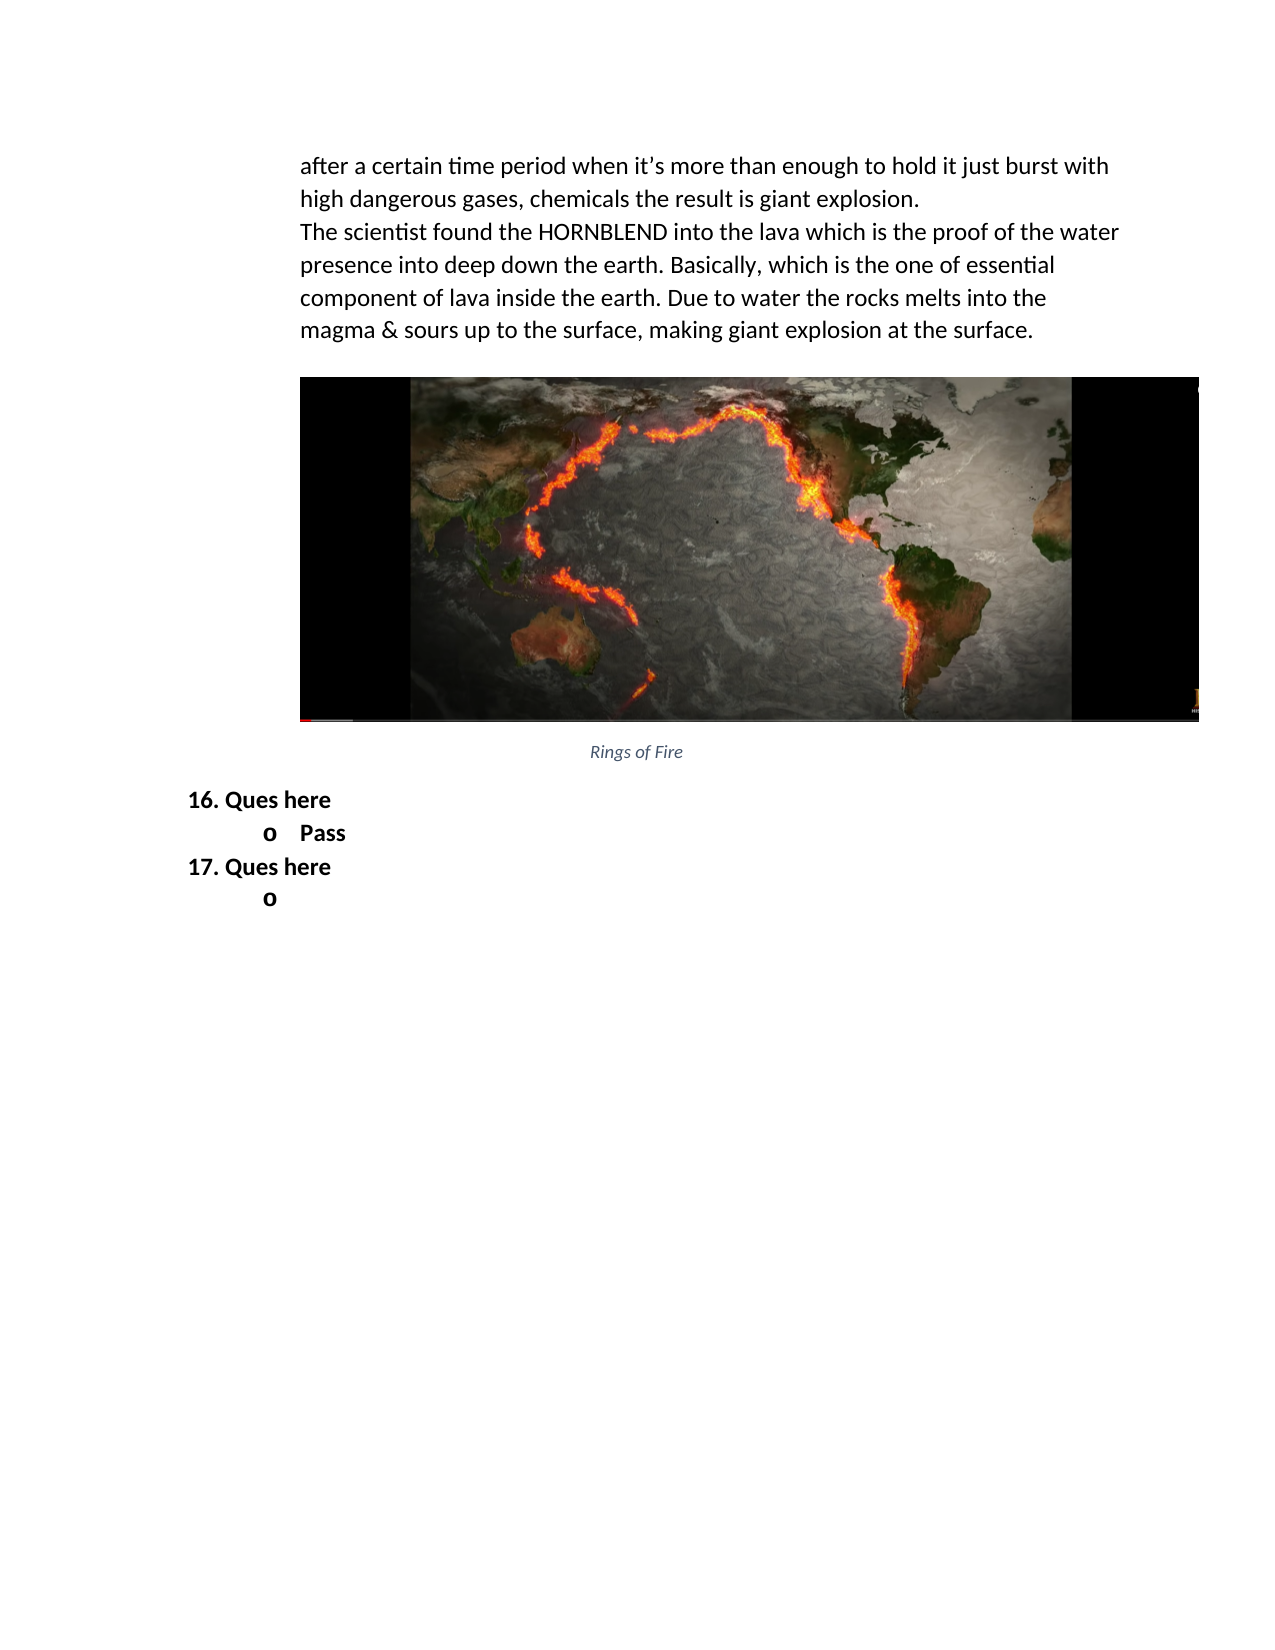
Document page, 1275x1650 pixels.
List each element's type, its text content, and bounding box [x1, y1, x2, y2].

picture [300, 377, 1199, 722]
list Ques here [187, 851, 1125, 882]
list Pass [262, 817, 1125, 849]
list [262, 150, 1125, 213]
text Rings of Fire [150, 740, 1125, 763]
list Ques here [187, 784, 1125, 814]
list The scientist found the HORNBLEND into the lava which is the proof of the water presence into deep down the earth. Basically, which is the one of essential component of lava inside the earth. Due to water the rocks melts into the magma & sours up to the surface, making giant explosion at the surface. [300, 216, 1125, 345]
